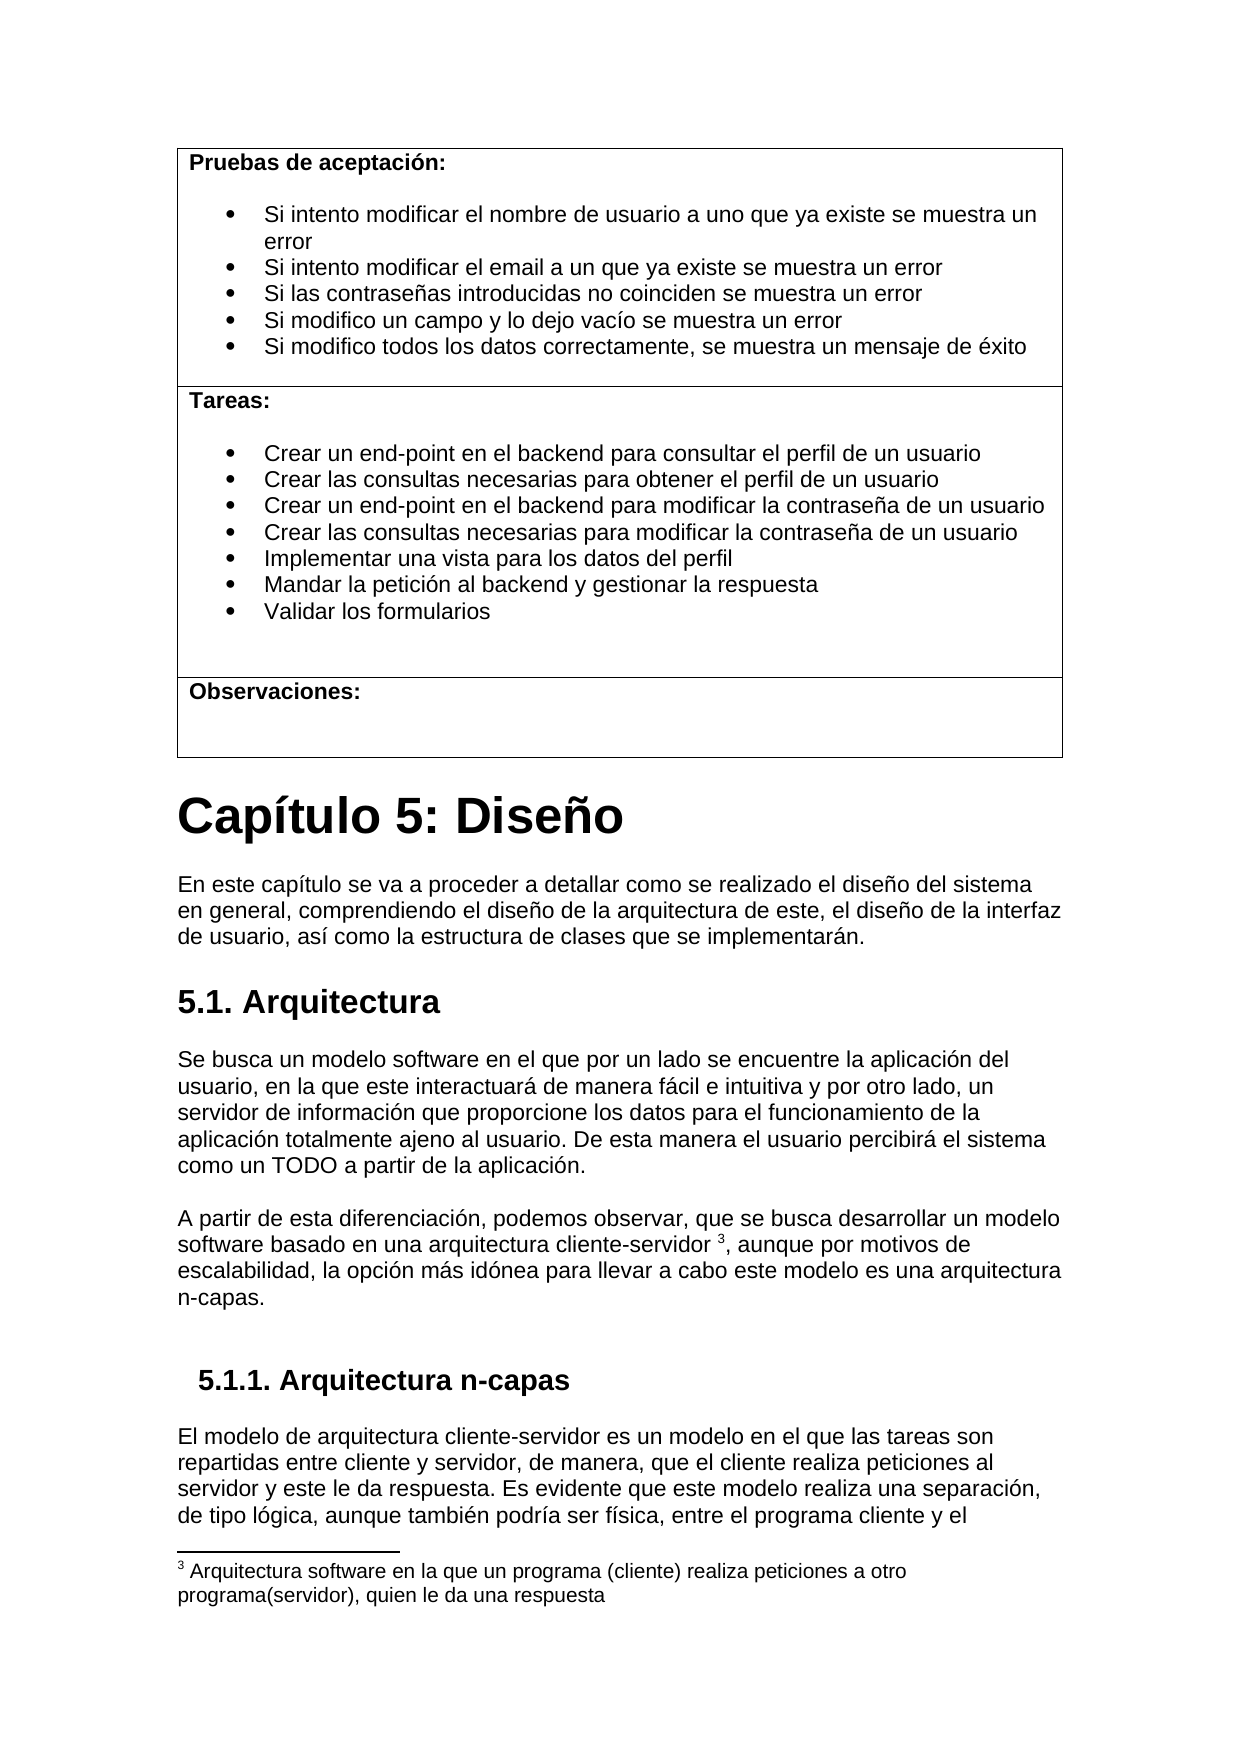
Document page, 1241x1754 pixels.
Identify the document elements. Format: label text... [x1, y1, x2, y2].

text Se busca un modelo software en el que por un lado se encuentre la aplicación del usuario, en la que este interactuará de manera fácil e intuitiva y por otro lado, un servidor de información que proporcione los datos para el funcionamiento de la aplicación totalmente ajeno al usuario. De esta manera el usuario percibirá el sistema como un TODO a partir de la aplicación. [177, 1046, 1063, 1178]
subtitle 5.1.1. Arquitectura n-capas [198, 1363, 1063, 1396]
subtitle Capítulo 5: Diseño [177, 786, 1063, 844]
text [177, 1423, 1063, 1528]
text A partir de esta diferenciación, podemos observar, que se busca desarrollar un modelo software basado en una arquitectura cliente-servidor , aunque por motivos de escalabilidad, la opción más idónea para llevar a cabo este modelo es una arquitectura n-capas. [177, 1204, 1063, 1310]
table_cell Observaciones: [178, 678, 1062, 757]
text En este capítulo se va a proceder a detallar como se realizado el diseño del sistema en general, comprendiendo el diseño de la arquitectura de este, el diseño de la interfaz de usuario, así como la estructura de clases que se implementarán. [177, 871, 1063, 950]
table_cell Pruebas de aceptación: Si intento modificar el nombre de usuario a uno que ya existe se muestra un error Si intento modificar el email a un que ya existe se muestra un error Si las contraseñas introducidas no coinciden se muestra un error Si modifico un campo y lo dejo vacío se muestra un error Si modifico todos los datos correctamente, se muestra un mensaje de éxito [178, 149, 1062, 386]
table_cell Tareas: Crear un end-point en el backend para consultar el perfil de un usuario Crear las consultas necesarias para obtener el perfil de un usuario Crear un end-point en el backend para modificar la contraseña de un usuario Crear las consultas necesarias para modificar la contraseña de un usuario Implementar una vista para los datos del perfil Mandar la petición al backend y gestionar la respuesta Validar los formularios [178, 387, 1062, 677]
subtitle 5.1. Arquitectura [177, 982, 1063, 1020]
